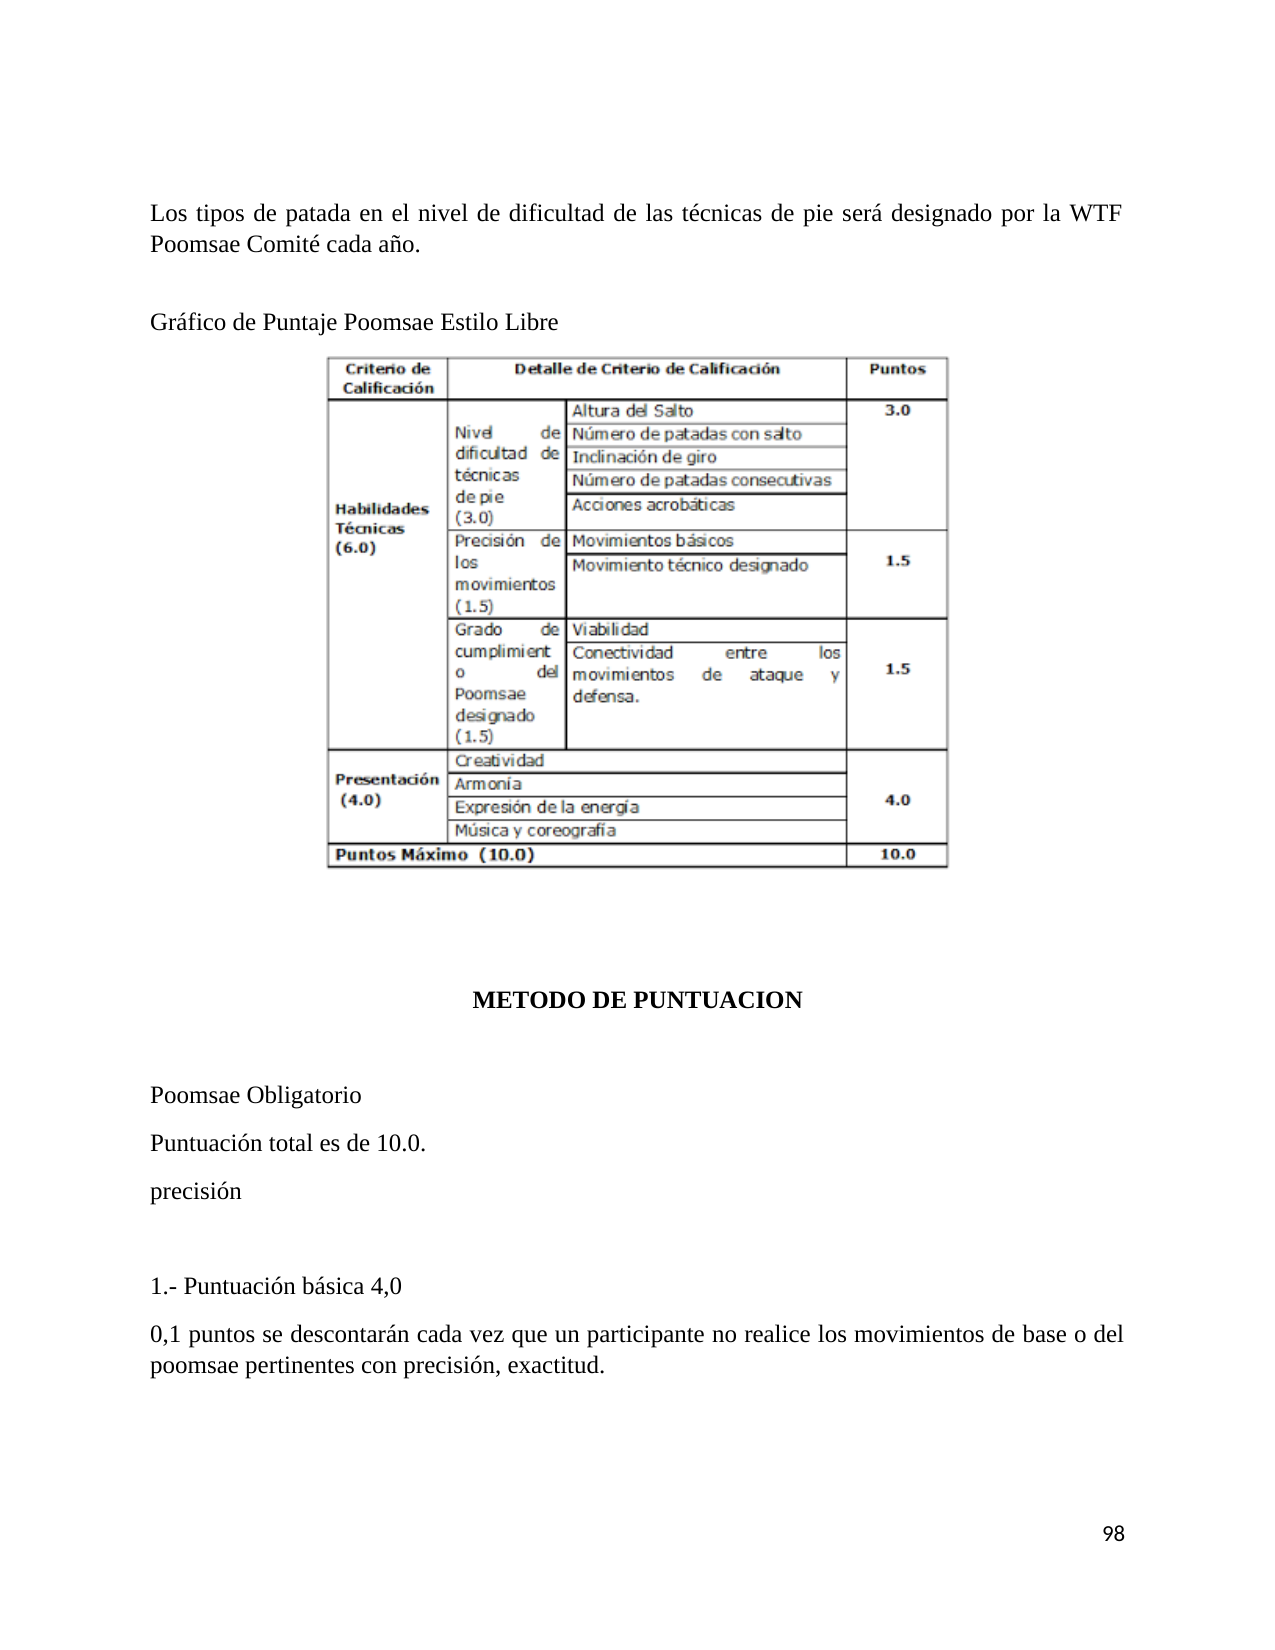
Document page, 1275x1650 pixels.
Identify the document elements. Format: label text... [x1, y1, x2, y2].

text METODO DE PUNTUACION [150, 985, 1125, 1014]
text Puntuación total es de 10.0. [150, 1128, 1125, 1157]
text Gráfico de Puntaje Poomsae Estilo Libre [150, 276, 1125, 336]
text 0,1 puntos se descontarán cada vez que un participante no realice los movimientos de base o del poomsae pertinentes con precisión, exactitud. [150, 1319, 1125, 1379]
text Los tipos de patada en el nivel de dificultad de las técnicas de pie será designado por la WTF Poomsae Comité cada año. [150, 198, 1125, 257]
picture [325, 355, 951, 871]
text 1.- Puntuación básica 4,0 [150, 1271, 1125, 1300]
text Poomsae Obligatorio [150, 1081, 1125, 1109]
text precisión [150, 1176, 1125, 1205]
